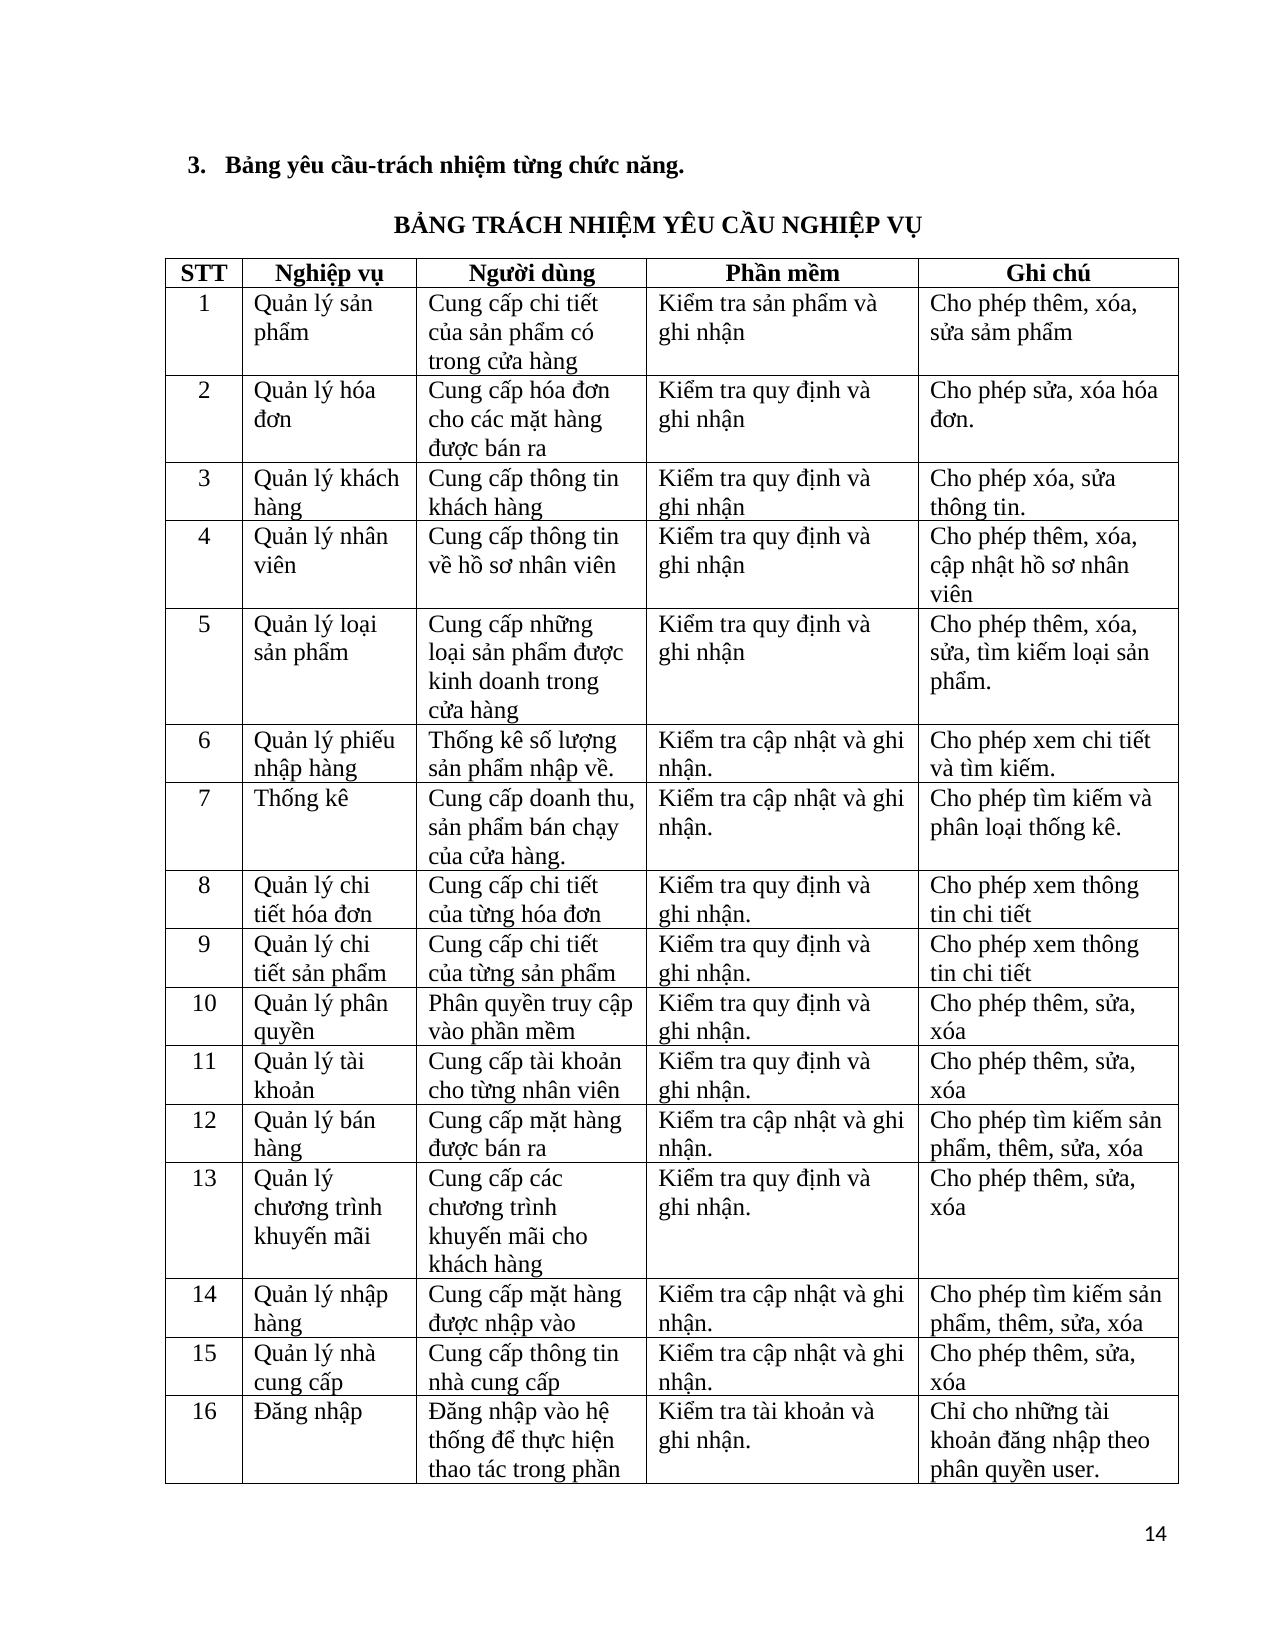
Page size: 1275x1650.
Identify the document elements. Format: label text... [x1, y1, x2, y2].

table_cell Cho phép thêm, xóa, sửa, tìm kiếm loại sản phẩm. [919, 609, 1178, 724]
table_cell Kiểm tra cập nhật và ghi nhận. [647, 1105, 918, 1162]
table_cell Cho phép thêm, xóa, sửa sảm phẩm [919, 288, 1178, 374]
table_cell Kiểm tra quy định và ghi nhận. [647, 1046, 918, 1104]
table_cell Đăng nhập [243, 1396, 416, 1483]
table_cell Cung cấp chi tiết của từng hóa đơn [417, 871, 646, 928]
table_cell Cho phép xem thông tin chi tiết [919, 871, 1178, 928]
table_header Phần mềm [647, 259, 918, 287]
table_cell Cho phép tìm kiếm sản phẩm, thêm, sửa, xóa [919, 1105, 1178, 1162]
table_cell Quản lý chi tiết sản phẩm [243, 929, 416, 987]
table_cell Kiểm tra quy định và ghi nhận. [647, 1163, 918, 1278]
table_cell 2 [166, 376, 242, 462]
table_cell Quản lý chi tiết hóa đơn [243, 871, 416, 928]
table_cell Cho phép thêm, xóa, cập nhật hồ sơ nhân viên [919, 521, 1178, 608]
table_cell Kiểm tra quy định và ghi nhận. [647, 871, 918, 928]
table_cell 14 [166, 1279, 242, 1337]
text BẢNG TRÁCH NHIỆM YÊU CẦU NGHIỆP VỤ [150, 210, 1167, 238]
table_cell 10 [166, 988, 242, 1045]
table_cell Cho phép thêm, sửa, xóa [919, 988, 1178, 1045]
table_cell Cho phép tìm kiếm và phân loại thống kê. [919, 783, 1178, 869]
table_cell 13 [166, 1163, 242, 1278]
table_cell 12 [166, 1105, 242, 1162]
table_cell Cho phép thêm, sửa, xóa [919, 1338, 1178, 1395]
table_cell Kiểm tra quy định và ghi nhận [647, 376, 918, 462]
table_cell 6 [166, 725, 242, 782]
table_cell Kiểm tra cập nhật và ghi nhận. [647, 1338, 918, 1395]
table_cell Cho phép xem thông tin chi tiết [919, 929, 1178, 987]
table_cell Cung cấp các chương trình khuyến mãi cho khách hàng [417, 1163, 646, 1278]
table_cell Quản lý tài khoản [243, 1046, 416, 1104]
table_cell Kiểm tra quy định và ghi nhận. [647, 988, 918, 1045]
table_cell Cho phép thêm, sửa, xóa [919, 1163, 1178, 1278]
table_cell Cung cấp chi tiết của sản phẩm có trong cửa hàng [417, 288, 646, 374]
table_cell Kiểm tra sản phẩm và ghi nhận [647, 288, 918, 374]
table_cell Quản lý nhà cung cấp [243, 1338, 416, 1395]
table_cell Kiểm tra quy định và ghi nhận [647, 609, 918, 724]
table_cell Cung cấp doanh thu, sản phẩm bán chạy của cửa hàng. [417, 783, 646, 869]
table_cell 4 [166, 521, 242, 608]
table_cell 15 [166, 1338, 242, 1395]
table_cell Cung cấp mặt hàng được bán ra [417, 1105, 646, 1162]
table_cell Quản lý bán hàng [243, 1105, 416, 1162]
table_header Ghi chú [919, 259, 1178, 287]
table_cell Kiểm tra cập nhật và ghi nhận. [647, 783, 918, 869]
table_cell Kiểm tra quy định và ghi nhận [647, 463, 918, 520]
table_cell Quản lý chương trình khuyến mãi [243, 1163, 416, 1278]
table_cell Cho phép thêm, sửa, xóa [919, 1046, 1178, 1104]
table_cell Cho phép sửa, xóa hóa đơn. [919, 376, 1178, 462]
table_cell Quản lý nhập hàng [243, 1279, 416, 1337]
table_cell 1 [166, 288, 242, 374]
table_header STT [166, 259, 242, 287]
table_cell Quản lý loại sản phẩm [243, 609, 416, 724]
table_cell Cung cấp hóa đơn cho các mặt hàng được bán ra [417, 376, 646, 462]
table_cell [647, 1396, 918, 1483]
table_cell Quản lý khách hàng [243, 463, 416, 520]
table_cell Quản lý hóa đơn [243, 376, 416, 462]
table_cell Quản lý phiếu nhập hàng [243, 725, 416, 782]
table_cell 9 [166, 929, 242, 987]
table_cell Kiểm tra quy định và ghi nhận. [647, 929, 918, 987]
table_cell Cung cấp tài khoản cho từng nhân viên [417, 1046, 646, 1104]
table_cell Cho phép tìm kiếm sản phẩm, thêm, sửa, xóa [919, 1279, 1178, 1337]
table_cell Cho phép xóa, sửa thông tin. [919, 463, 1178, 520]
table_cell Quản lý sản phẩm [243, 288, 416, 374]
table_cell 7 [166, 783, 242, 869]
table_cell Cung cấp thông tin về hồ sơ nhân viên [417, 521, 646, 608]
table_cell Kiểm tra cập nhật và ghi nhận. [647, 1279, 918, 1337]
table_cell Quản lý nhân viên [243, 521, 416, 608]
table_header Nghiệp vụ [243, 259, 416, 287]
table_cell Cho phép xem chi tiết và tìm kiếm. [919, 725, 1178, 782]
table_cell 3 [166, 463, 242, 520]
table_cell 5 [166, 609, 242, 724]
table_cell Cung cấp mặt hàng được nhập vào [417, 1279, 646, 1337]
table_cell Cung cấp những loại sản phẩm được kinh doanh trong cửa hàng [417, 609, 646, 724]
table_cell Phân quyền truy cập vào phần mềm [417, 988, 646, 1045]
table_cell 11 [166, 1046, 242, 1104]
table_cell Thống kê [243, 783, 416, 869]
table_cell Quản lý phân quyền [243, 988, 416, 1045]
table_cell Thống kê số lượng sản phẩm nhập về. [417, 725, 646, 782]
table_header Người dùng [417, 259, 646, 287]
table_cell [417, 1396, 646, 1483]
table_cell Cung cấp thông tin khách hàng [417, 463, 646, 520]
table_cell 8 [166, 871, 242, 928]
list Bảng yêu cầu-trách nhiệm từng chức năng. [187, 150, 1167, 179]
table_cell Kiểm tra quy định và ghi nhận [647, 521, 918, 608]
table_cell 16 [166, 1396, 242, 1483]
table_cell Cung cấp chi tiết của từng sản phẩm [417, 929, 646, 987]
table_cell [919, 1396, 1178, 1483]
table_cell Kiểm tra cập nhật và ghi nhận. [647, 725, 918, 782]
table_cell Cung cấp thông tin nhà cung cấp [417, 1338, 646, 1395]
